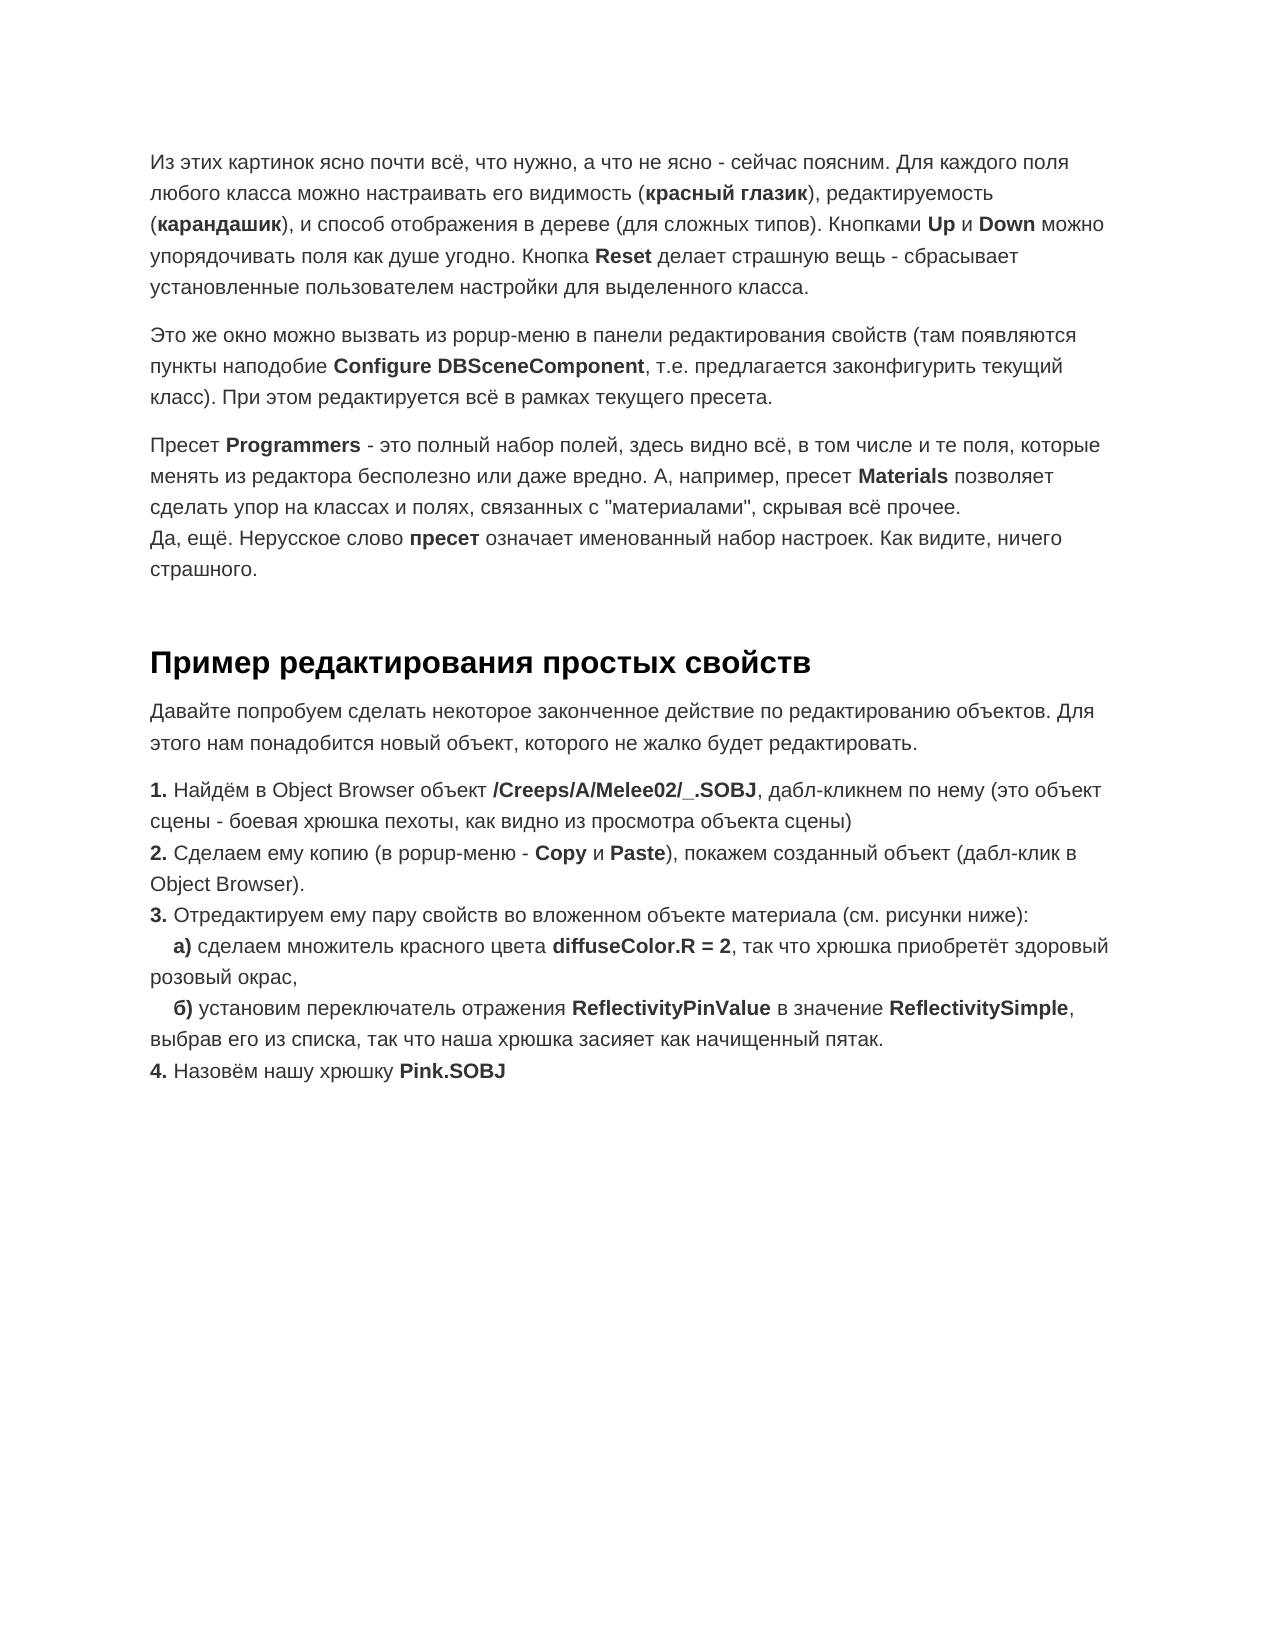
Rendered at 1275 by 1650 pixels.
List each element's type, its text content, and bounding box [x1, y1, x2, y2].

text Давайте попробуем сделать некоторое законченное действие по редактированию объектов. Для этого нам понадобится новый объект, которого не жалко будет редактировать. [150, 699, 1125, 754]
text Из этих картинок ясно почти всё, что нужно, а что не ясно - сейчас поясним. Для каждого поля любого класса можно настраивать его видимость (красный глазик), редактируемость (карандашик), и способ отображения в дереве (для сложных типов). Кнопками Up и Down можно упорядочивать поля как душе угодно. Кнопка Reset делает страшную вещь - сбрасывает установленные пользователем настройки для выделенного класса. [150, 150, 1125, 298]
subtitle Пример редактирования простых свойств [150, 644, 1125, 680]
text Это же окно можно вызвать из popup-меню в панели редактирования свойств (там появляются пункты наподобие Configure DBSceneComponent, т.е. предлагается законфигурить текущий класс). При этом редактируется всё в рамках текущего пресета. [150, 322, 1125, 409]
text Пресет Programmers - это полный набор полей, здесь видно всё, в том числе и те поля, которые менять из редактора бесполезно или даже вредно. А, например, пресет Materials позволяет сделать упор на классах и полях, связанных с "материалами", скрывая всё прочее. Да, ещё. Нерусское слово пресет означает именованный набор настроек. Как видите, ничего страшного. [150, 432, 1125, 581]
text 1. Найдём в Object Browser объект /Creeps/A/Melee02/_.SOBJ, дабл-кликнем по нему (это объект сцены - боевая хрюшка пехоты, как видно из просмотра объекта сцены) 2. Сделаем ему копию (в popup-меню - Copy и Paste), покажем созданный объект (дабл-клик в Object Browser). 3. Отредактируем ему пару свойств во вложенном объекте материала (см. рисунки ниже): а) сделаем множитель красного цвета diffuseColor.R = 2, так что хрюшка приобретёт здоровый розовый окрас, б) установим переключатель отражения ReflectivityPinValue в значение ReflectivitySimple, выбрав его из списка, так что наша хрюшка засияет как начищенный пятак. 4. Назовём нашу хрюшку Pink.SOBJ [150, 778, 1125, 1082]
